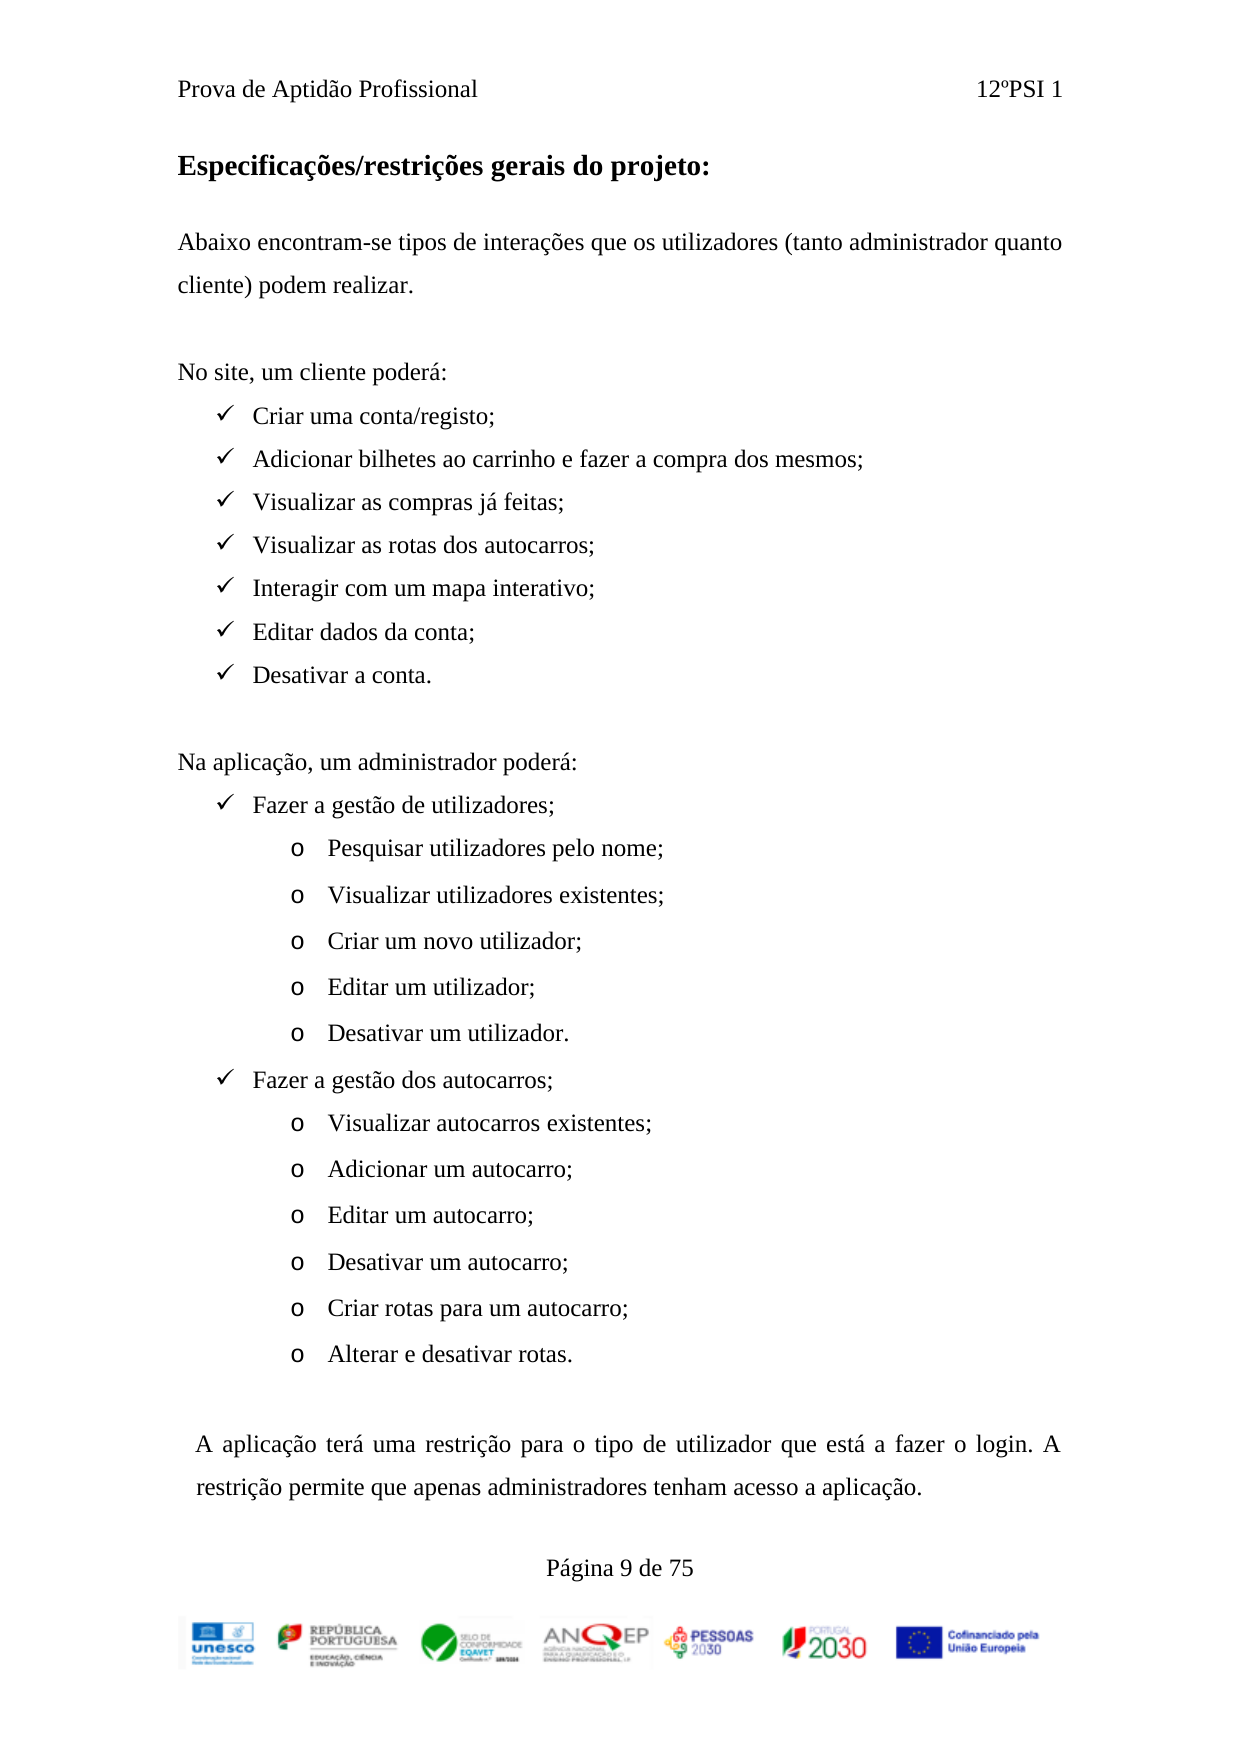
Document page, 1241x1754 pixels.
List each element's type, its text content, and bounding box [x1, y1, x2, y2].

list Interagir com um mapa interativo; [215, 573, 1063, 602]
list Visualizar autocarros existentes; [290, 1108, 1063, 1139]
list Desativar a conta. [215, 660, 1063, 688]
list Criar um novo utilizador; [290, 926, 1063, 957]
list Adicionar bilhetes ao carrinho e fazer a compra dos mesmos; [215, 444, 1063, 473]
subtitle Especificações/restrições gerais do projeto: [177, 148, 1063, 181]
list Pesquisar utilizadores pelo nome; [290, 833, 1063, 864]
list Criar uma conta/registo; [215, 401, 1063, 430]
text No site, um cliente poderá: [177, 357, 1063, 386]
list Desativar um autocarro; [290, 1247, 1063, 1277]
list Fazer a gestão dos autocarros; [215, 1065, 1063, 1093]
list Adicionar um autocarro; [290, 1154, 1063, 1185]
list Visualizar as compras já feitas; [215, 487, 1063, 516]
text Abaixo encontram-se tipos de interações que os utilizadores (tanto administrador quanto cliente) podem realizar. [177, 227, 1063, 299]
list Desativar um utilizador. [290, 1018, 1063, 1049]
list Criar rotas para um autocarro; [290, 1293, 1063, 1324]
list Visualizar utilizadores existentes; [290, 880, 1063, 911]
list Editar um utilizador; [290, 972, 1063, 1003]
list Editar dados da conta; [215, 617, 1063, 645]
text A aplicação terá uma restrição para o tipo de utilizador que está a fazer o login. A restrição permite que apenas administradores tenham acesso a aplicação. [195, 1429, 1063, 1501]
picture [177, 1615, 1084, 1677]
list Editar um autocarro; [290, 1200, 1063, 1231]
text Na aplicação, um administrador poderá: [177, 747, 1063, 776]
list Alterar e desativar rotas. [290, 1339, 1063, 1370]
list Fazer a gestão de utilizadores; [215, 790, 1063, 819]
list Visualizar as rotas dos autocarros; [215, 530, 1063, 559]
